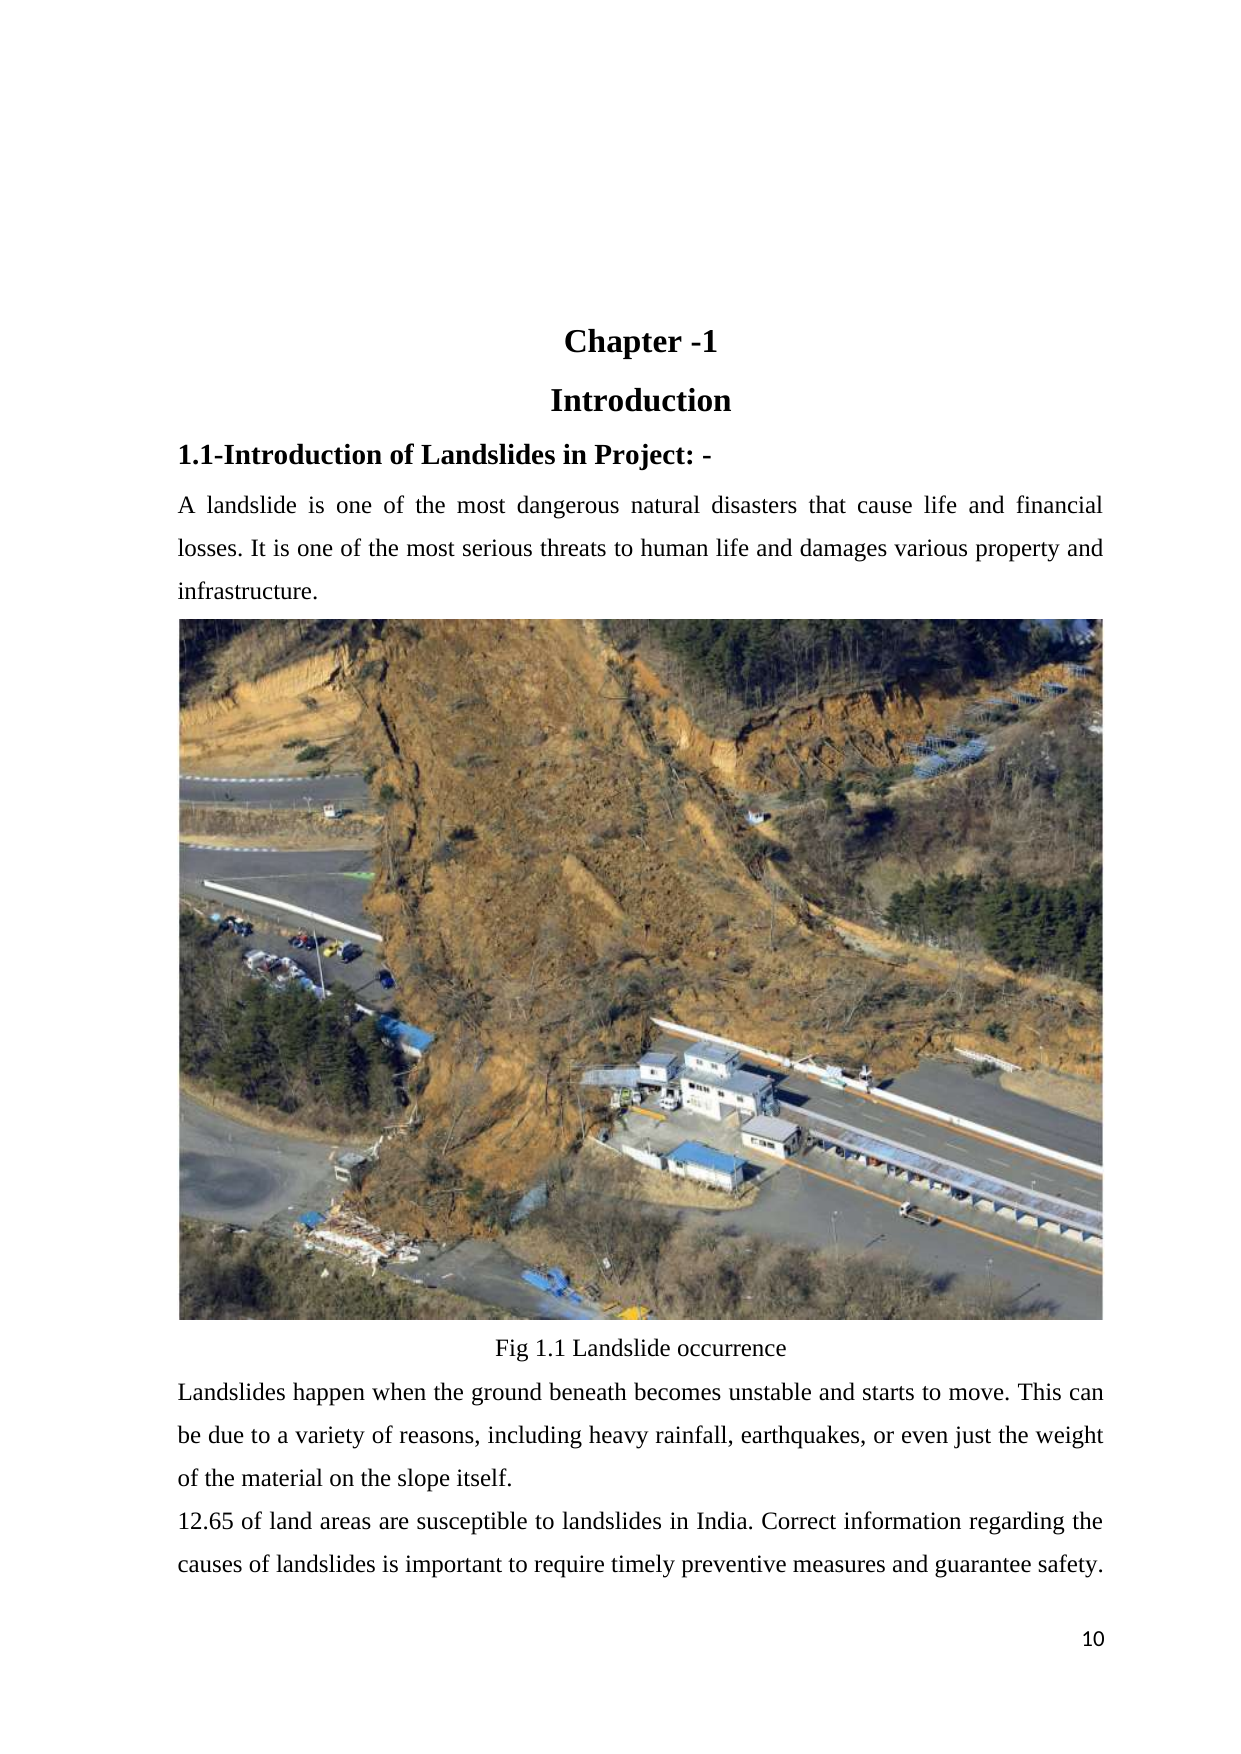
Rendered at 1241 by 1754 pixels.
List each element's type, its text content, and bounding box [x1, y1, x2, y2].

picture [177, 619, 1105, 1320]
text Introduction [177, 380, 1104, 418]
text Chapter -1 [177, 322, 1104, 360]
text Fig 1.1 Landslide occurrence [177, 1333, 1104, 1362]
text 1.1-Introduction of Landslides in Project: - [177, 437, 1104, 471]
text 12.65 of land areas are susceptible to landslides in India. Correct information regarding the causes of landslides is important to require timely preventive measures and guarantee safety. [177, 1506, 1104, 1578]
text A landslide is one of the most dangerous natural disasters that cause life and financial losses. It is one of the most serious threats to human life and damages various property and infrastructure. [177, 490, 1104, 605]
text Landslides happen when the ground beneath becomes unstable and starts to move. This can be due to a variety of reasons, including heavy rainfall, earthquakes, or even just the weight of the material on the slope itself. [177, 1377, 1104, 1492]
